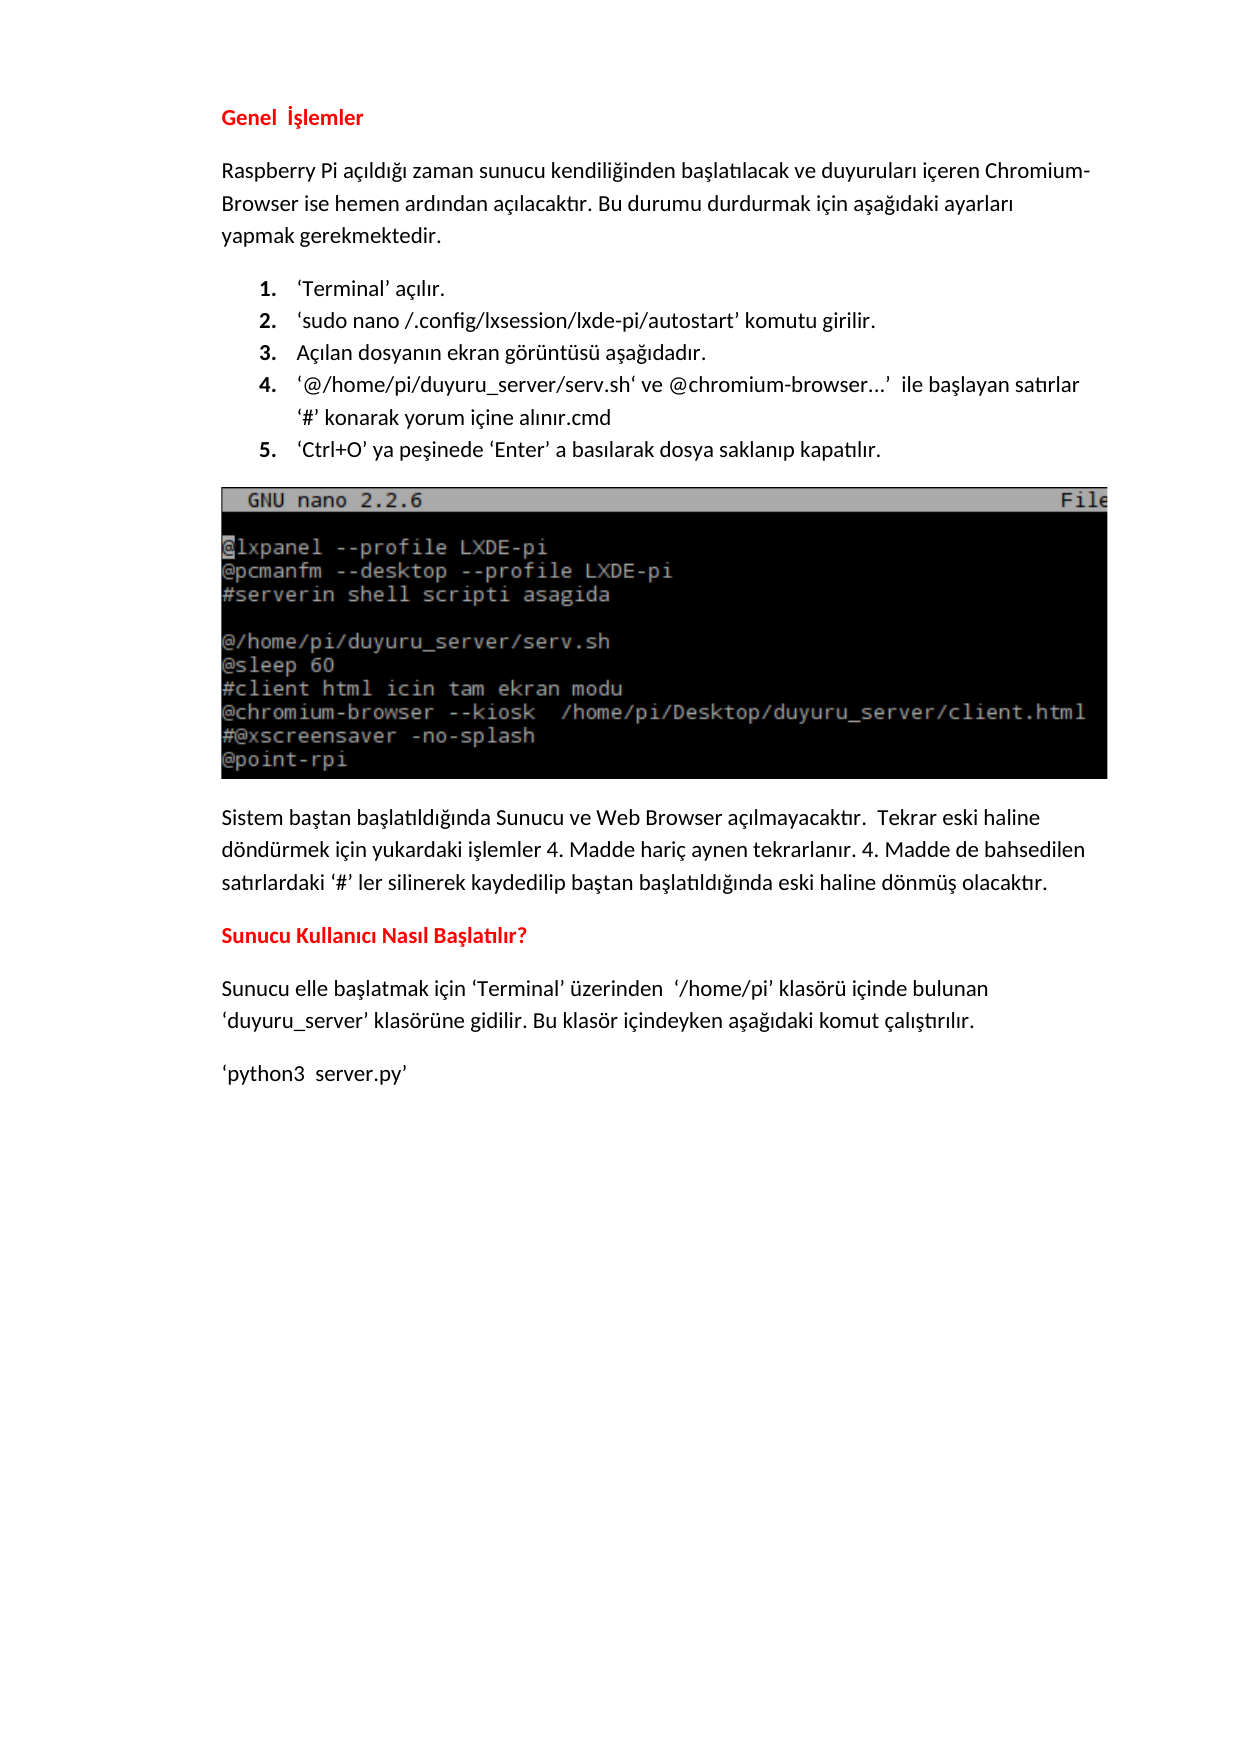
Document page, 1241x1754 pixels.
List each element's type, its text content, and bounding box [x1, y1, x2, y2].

text ‘python3 server.py’ [221, 1059, 1093, 1087]
list ‘Terminal’ açılır. [259, 274, 1093, 302]
list Açılan dosyanın ekran görüntüsü aşağıdadır. [259, 338, 1093, 366]
list ‘Ctrl+O’ ya peşinede ‘Enter’ a basılarak dosya saklanıp kapatılır. [259, 435, 1093, 463]
picture [221, 487, 1108, 779]
text Sistem baştan başlatıldığında Sunucu ve Web Browser açılmayacaktır. Tekrar eski haline döndürmek için yukardaki işlemler 4. Madde hariç aynen tekrarlanır. 4. Madde de bahsedilen satırlardaki ‘#’ ler silinerek kaydedilip baştan başlatıldığında eski haline dönmüş olacaktır. [221, 803, 1093, 896]
list ‘sudo nano /.config/lxsession/lxde-pi/autostart’ komutu girilir. [259, 306, 1093, 334]
text Raspberry Pi açıldığı zaman sunucu kendiliğinden başlatılacak ve duyuruları içeren Chromium-Browser ise hemen ardından açılacaktır. Bu durumu durdurmak için aşağıdaki ayarları yapmak gerekmektedir. [221, 156, 1093, 249]
text Sunucu Kullanıcı Nasıl Başlatılır? [221, 921, 1093, 949]
text Sunucu elle başlatmak için ‘Terminal’ üzerinden ‘/home/pi’ klasörü içinde bulunan ‘duyuru_server’ klasörüne gidilir. Bu klasör içindeyken aşağıdaki komut çalıştırılır. [221, 974, 1093, 1034]
text Genel İşlemler [221, 103, 1093, 131]
list ‘@/home/pi/duyuru_server/serv.sh‘ ve @chromium-browser...’ ile başlayan satırlar ‘#’ konarak yorum içine alınır.cmd [259, 370, 1093, 431]
